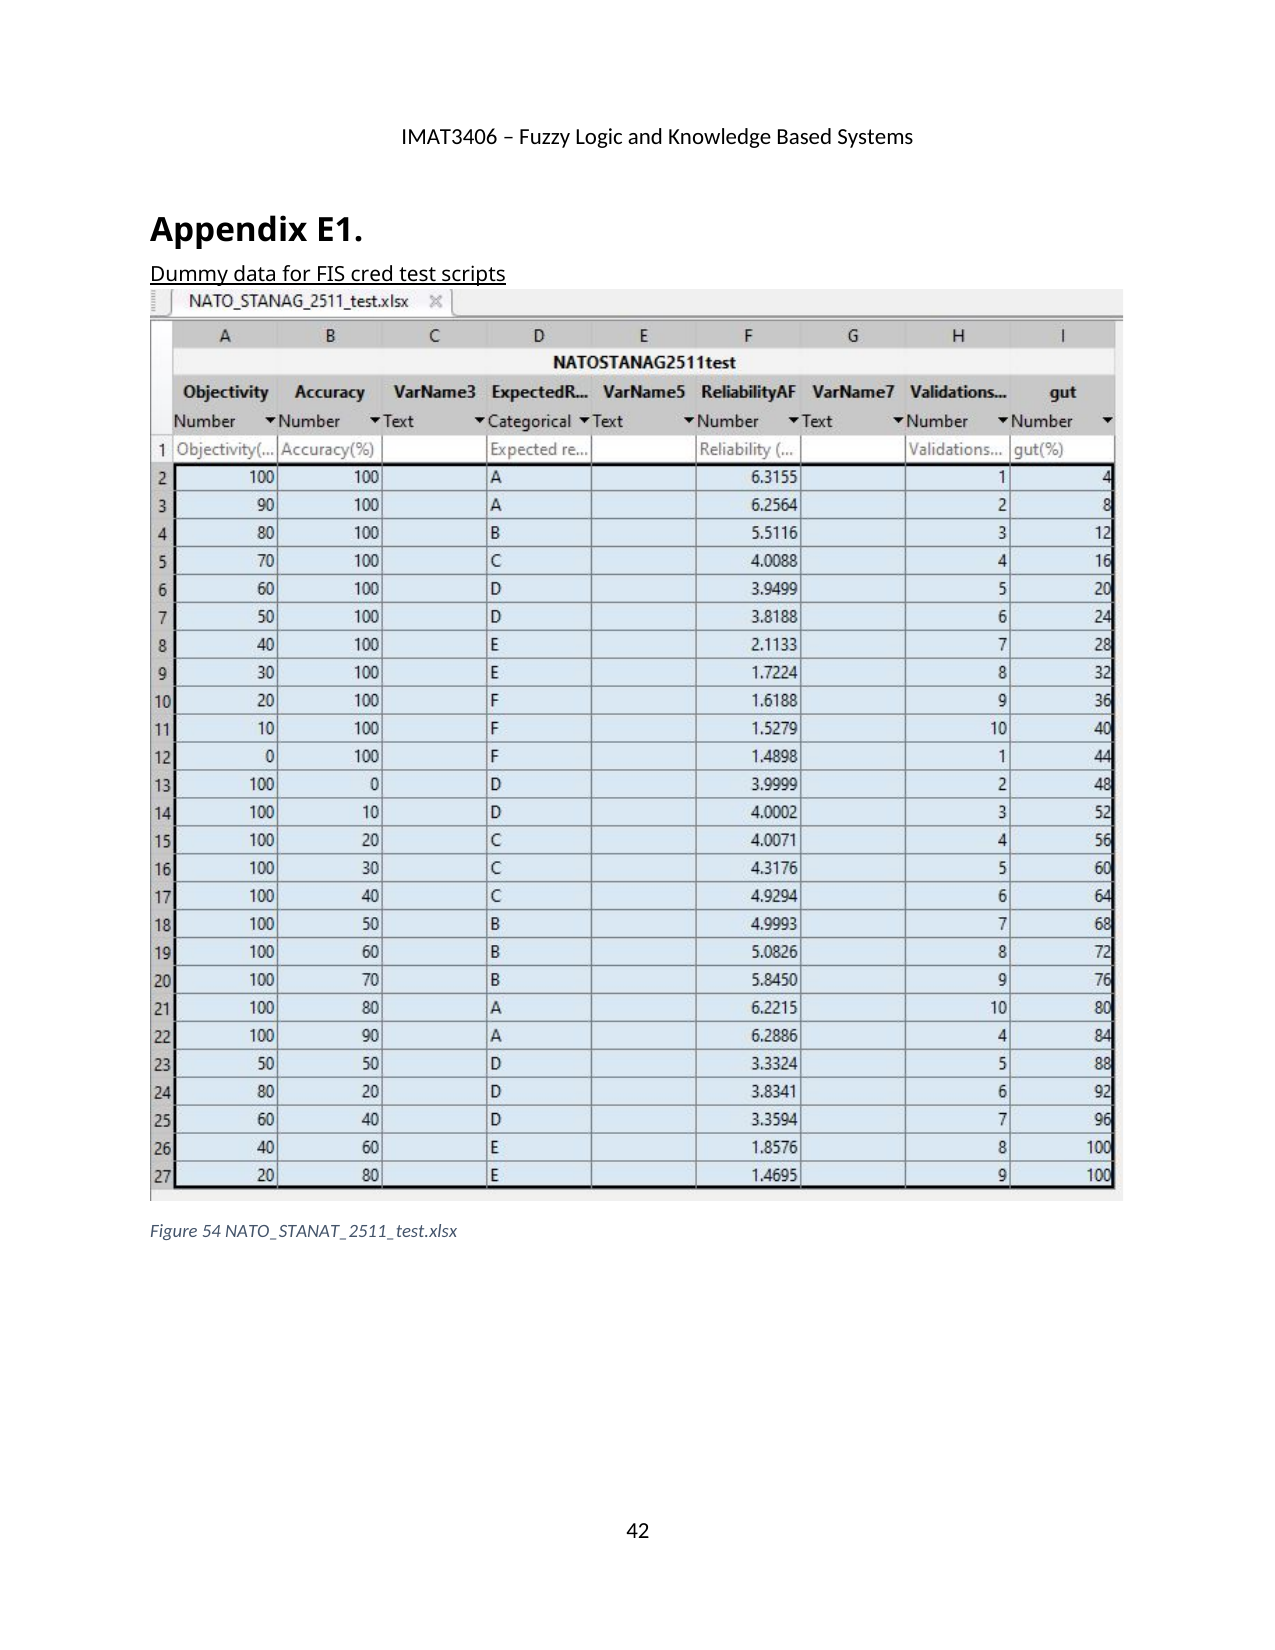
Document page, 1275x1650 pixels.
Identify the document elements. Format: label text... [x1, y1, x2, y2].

subtitle Appendix E1. [150, 206, 1125, 251]
text Figure 54 NATO_STANAT_2511_test.xlsx [150, 1219, 1125, 1242]
picture [150, 289, 1124, 1201]
subtitle Dummy data for FIS cred test scripts [150, 259, 1125, 287]
